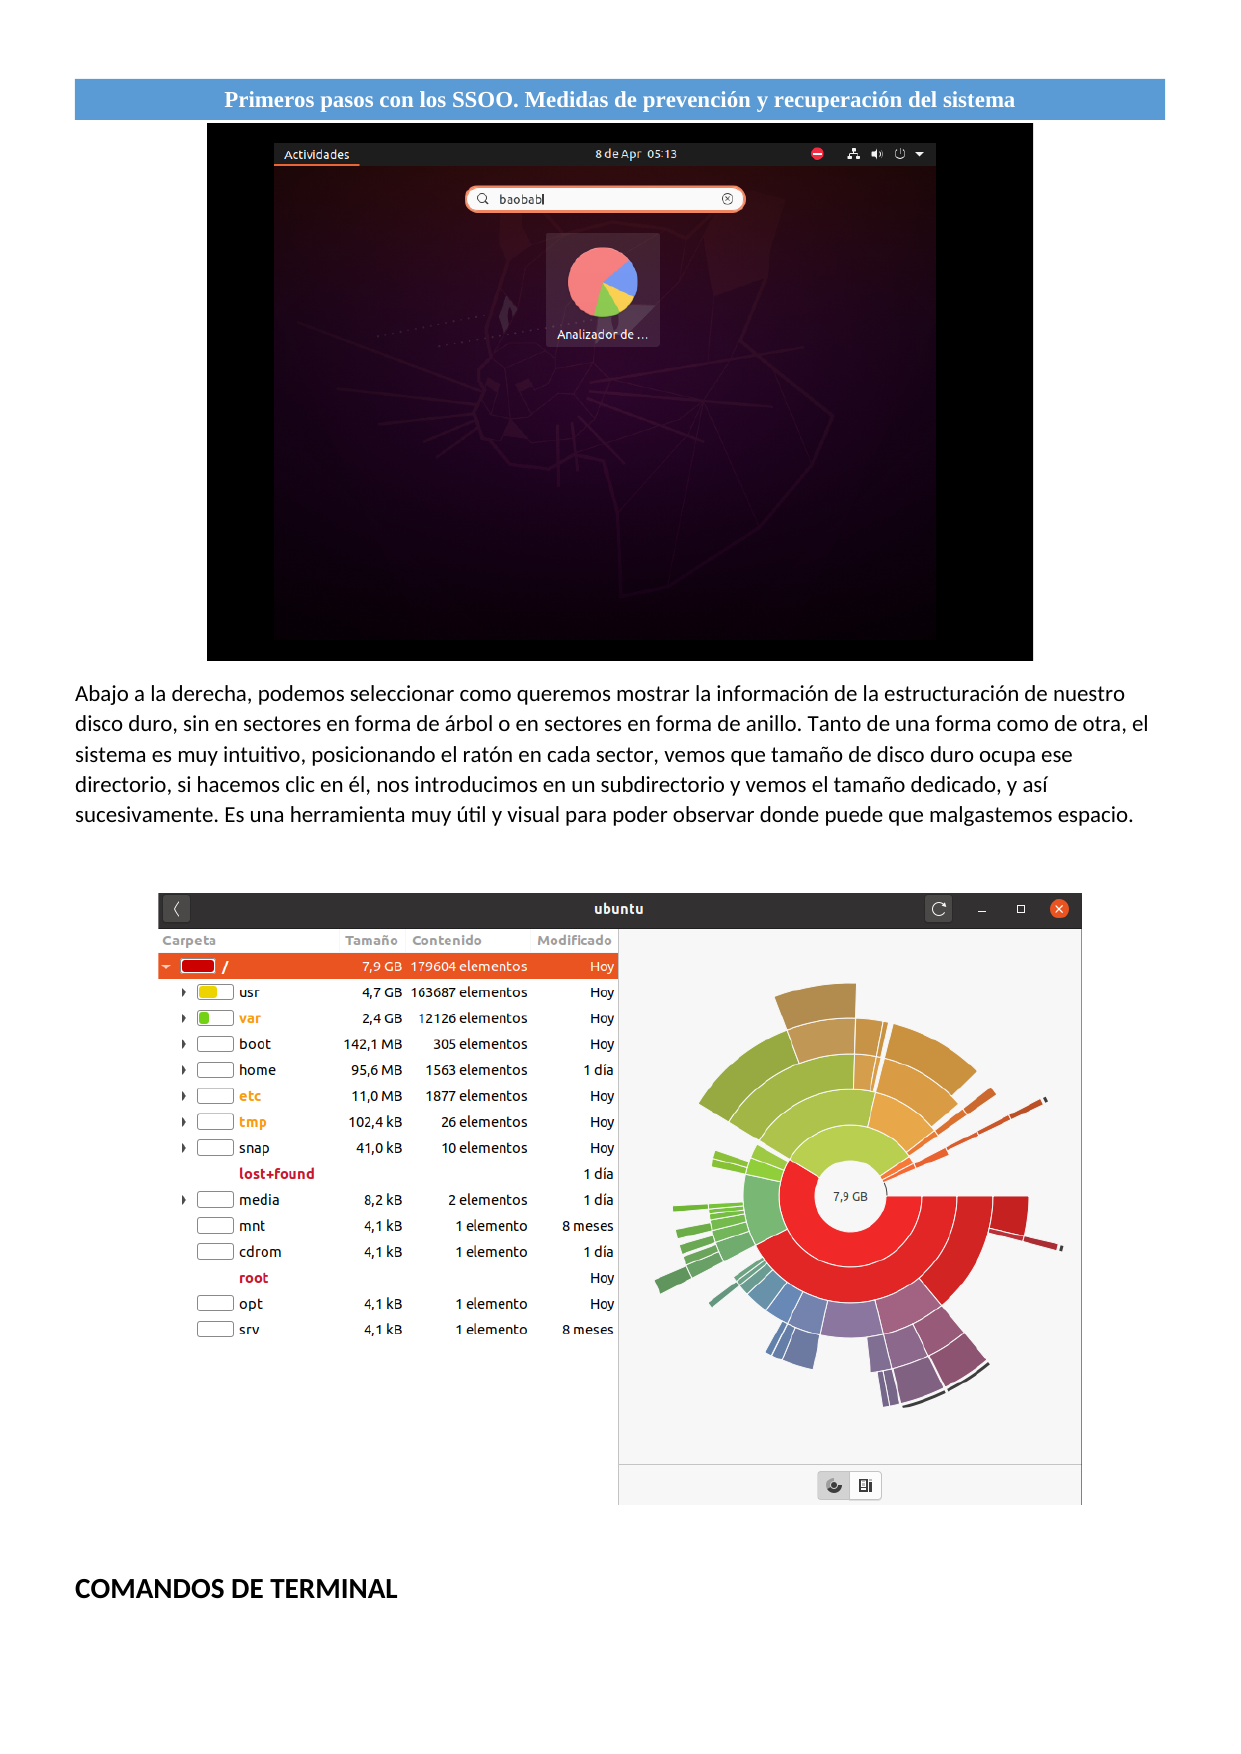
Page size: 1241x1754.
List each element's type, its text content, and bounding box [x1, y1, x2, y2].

text COMANDOS DE TERMINAL [75, 1571, 1165, 1606]
text Abajo a la derecha, podemos seleccionar como queremos mostrar la información de la estructuración de nuestro disco duro, sin en sectores en forma de árbol o en sectores en forma de anillo. Tanto de una forma como de otra, el sistema es muy intuitivo, posicionando el ratón en cada sector, vemos que tamaño de disco duro ocupa ese directorio, si hacemos clic en él, nos introducimos en un subdirectorio y vemos el tamaño dedicado, y así sucesivamente. Es una herramienta muy útil y visual para poder observar donde puede que malgastemos espacio. [75, 679, 1165, 828]
picture [207, 123, 1034, 661]
picture [158, 893, 1082, 1505]
